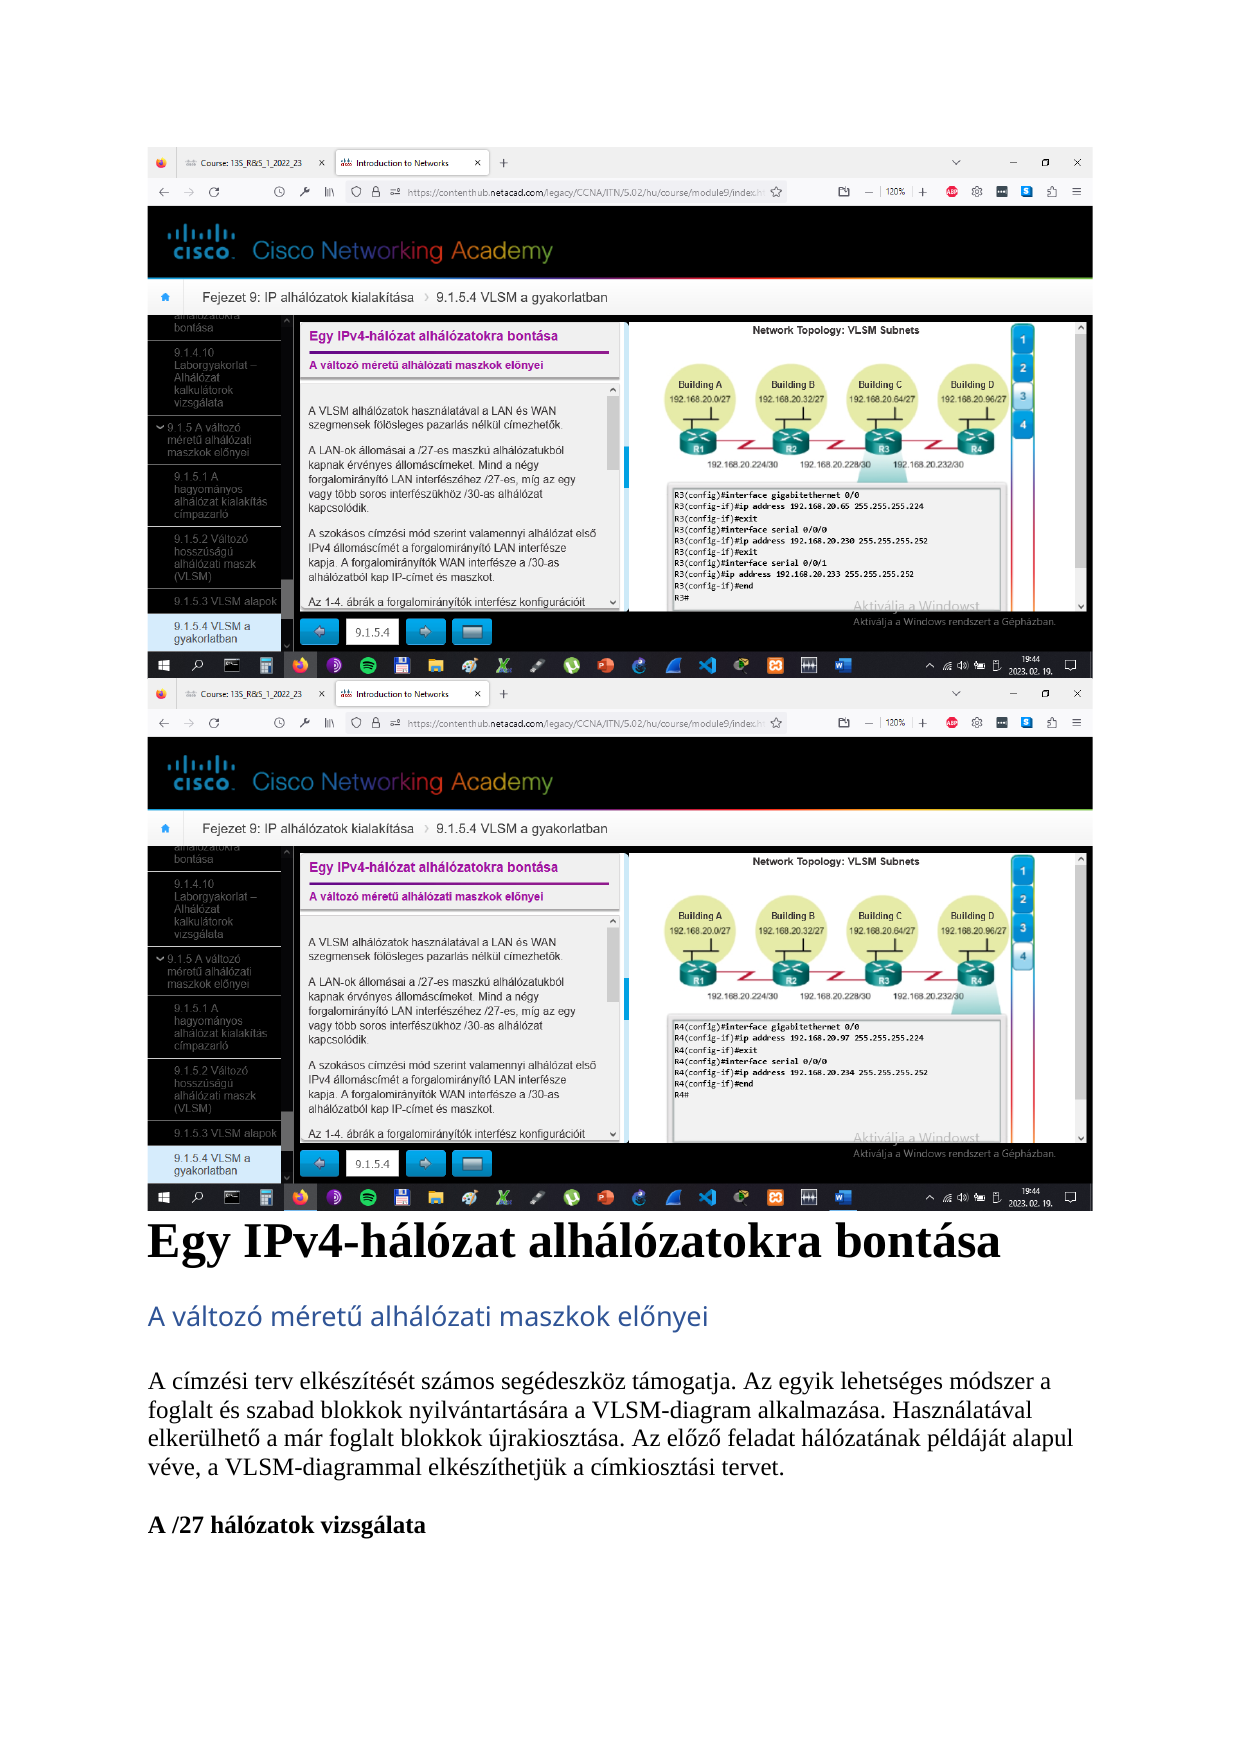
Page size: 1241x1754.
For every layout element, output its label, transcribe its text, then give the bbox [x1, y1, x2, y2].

subtitle Egy IPv4-hálózat alhálózatokra bontása [148, 1211, 1093, 1268]
text A /27 hálózatok vizsgálata [148, 1510, 1093, 1539]
subtitle A változó méretű alhálózati maszkok előnyei [148, 1297, 1093, 1334]
text A címzési terv elkészítését számos segédeszköz támogatja. Az egyik lehetséges módszer a foglalt és szabad blokkok nyilvántartására a VLSM-diagram alkalmazása. Használatával elkerülhető a már foglalt blokkok újrakiosztása. Az előző feladat hálózatának példáját alapul véve, a VLSM-diagrammal elkészíthetjük a címkiosztási tervet. [148, 1366, 1093, 1481]
picture [147, 147, 1093, 1211]
